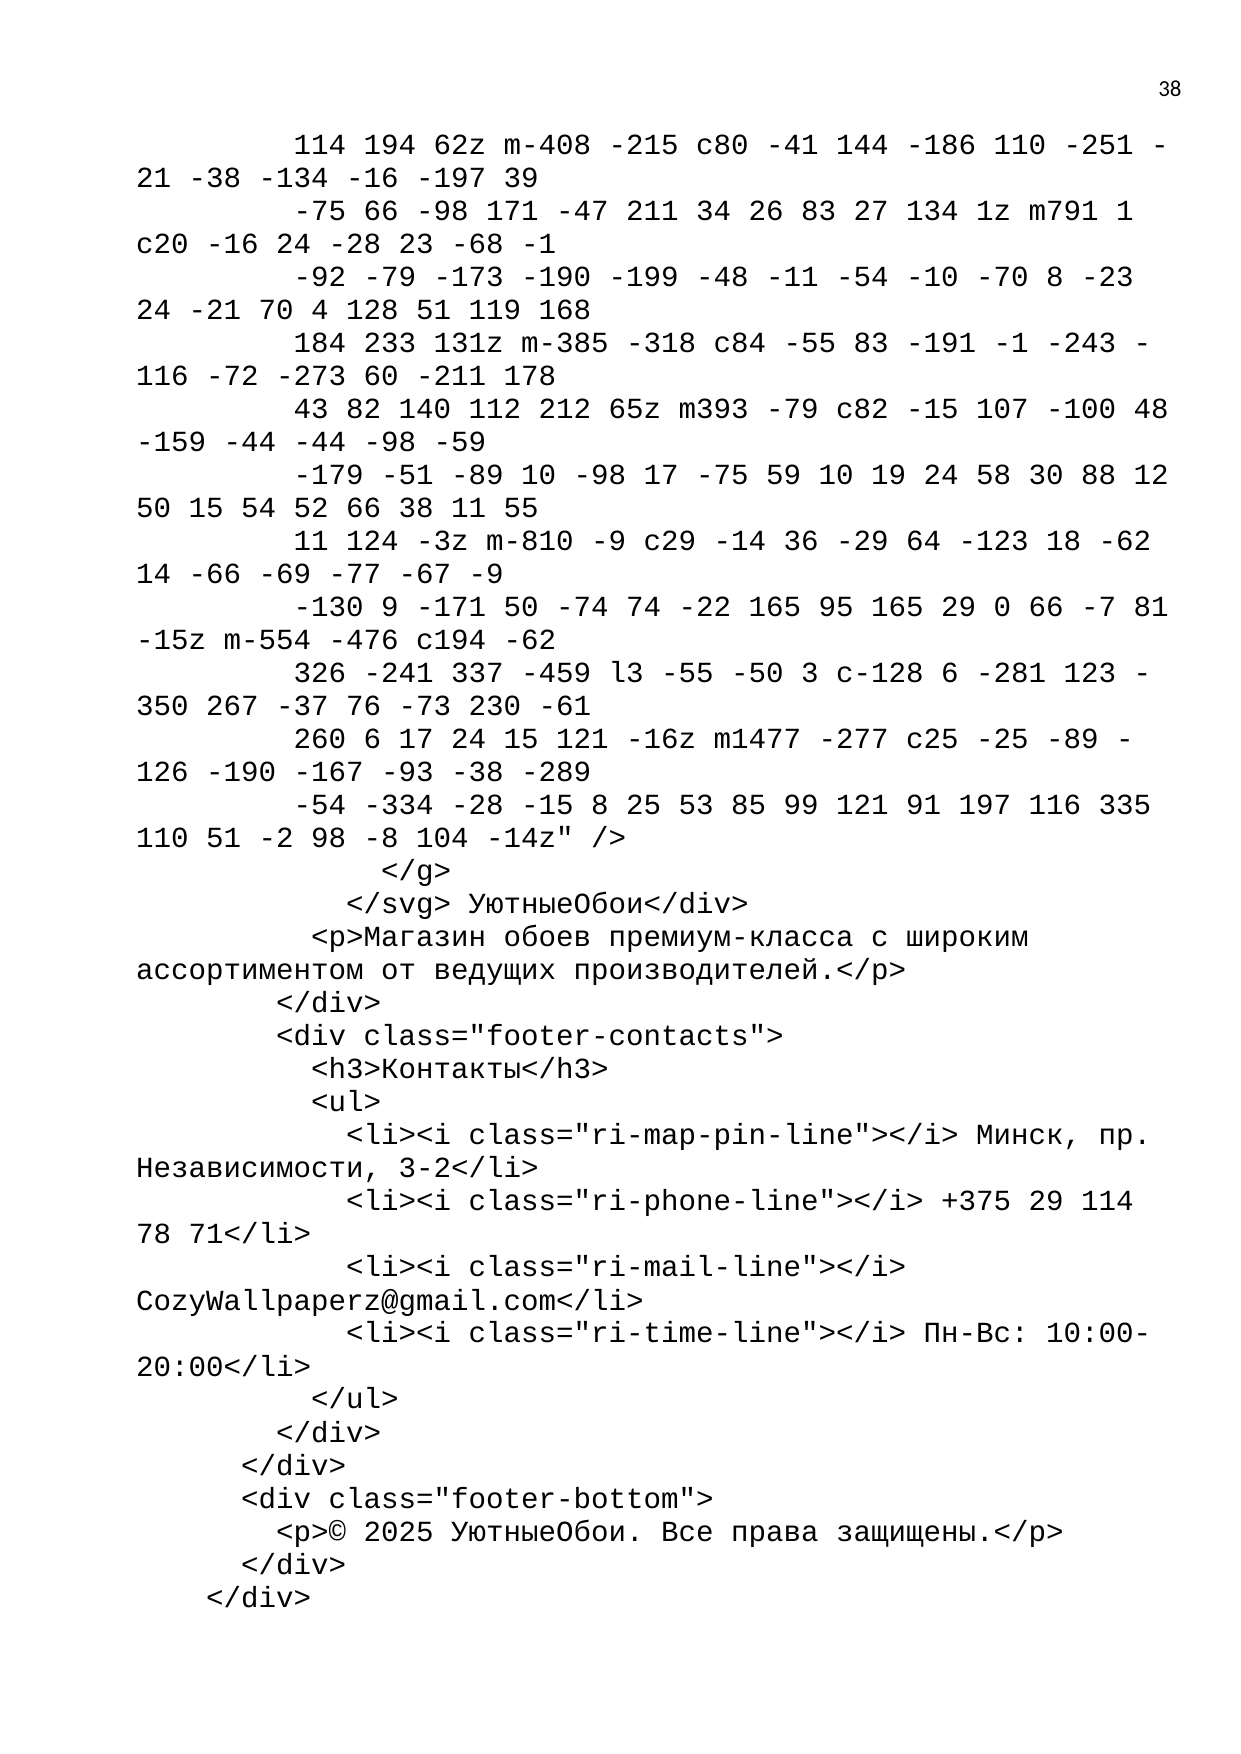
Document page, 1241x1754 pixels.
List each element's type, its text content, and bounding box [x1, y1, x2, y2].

text -54 -334 -28 -15 8 25 53 85 99 121 91 197 116 335 110 51 -2 98 -8 104 -14z" /> [136, 790, 1181, 856]
text 184 233 131z m-385 -318 c84 -55 83 -191 -1 -243 -116 -72 -273 60 -211 178 [136, 328, 1181, 394]
text </div> [136, 1418, 1181, 1451]
text <p>Магазин обоев премиум-класса с широким ассортиментом от ведущих производителей.</p> [136, 922, 1181, 988]
text <div class="footer-bottom"> [136, 1484, 1181, 1517]
text -130 9 -171 50 -74 74 -22 165 95 165 29 0 66 -7 81 -15z m-554 -476 c194 -62 [136, 592, 1181, 658]
text <li><i class="ri-mail-line"></i> CozyWallpaperz@gmail.com</li> [136, 1253, 1181, 1319]
text </div> [136, 1451, 1181, 1484]
text </div> [136, 1550, 1181, 1583]
text </ul> [136, 1385, 1181, 1418]
text 43 82 140 112 212 65z m393 -79 c82 -15 107 -100 48 -159 -44 -44 -98 -59 [136, 394, 1181, 460]
text <li><i class="ri-time-line"></i> Пн-Вс: 10:00-20:00</li> [136, 1319, 1181, 1385]
text -92 -79 -173 -190 -199 -48 -11 -54 -10 -70 8 -23 24 -21 70 4 128 51 119 168 [136, 262, 1181, 328]
text <p>© 2025 УютныеОбои. Все права защищены.</p> [136, 1517, 1181, 1550]
text -75 66 -98 171 -47 211 34 26 83 27 134 1z m791 1 c20 -16 24 -28 23 -68 -1 [136, 196, 1181, 262]
text -179 -51 -89 10 -98 17 -75 59 10 19 24 58 30 88 12 50 15 54 52 66 38 11 55 [136, 460, 1181, 526]
text 11 124 -3z m-810 -9 c29 -14 36 -29 64 -123 18 -62 14 -66 -69 -77 -67 -9 [136, 526, 1181, 592]
text </g> [136, 856, 1181, 889]
text <h3>Контакты</h3> [136, 1054, 1181, 1087]
text 326 -241 337 -459 l3 -55 -50 3 c-128 6 -281 123 -350 267 -37 76 -73 230 -61 [136, 658, 1181, 724]
text 114 194 62z m-408 -215 c80 -41 144 -186 110 -251 -21 -38 -134 -16 -197 39 [136, 130, 1181, 196]
text 260 6 17 24 15 121 -16z m1477 -277 c25 -25 -89 -126 -190 -167 -93 -38 -289 [136, 724, 1181, 790]
text <ul> [136, 1087, 1181, 1121]
text </div> [136, 988, 1181, 1021]
text <li><i class="ri-phone-line"></i> +375 29 114 78 71</li> [136, 1187, 1181, 1253]
text <div class="footer-contacts"> [136, 1021, 1181, 1054]
text <li><i class="ri-map-pin-line"></i> Минск, пр. Независимости, 3-2</li> [136, 1121, 1181, 1187]
text </div> [136, 1583, 1181, 1616]
text </svg> УютныеОбои</div> [136, 889, 1181, 922]
